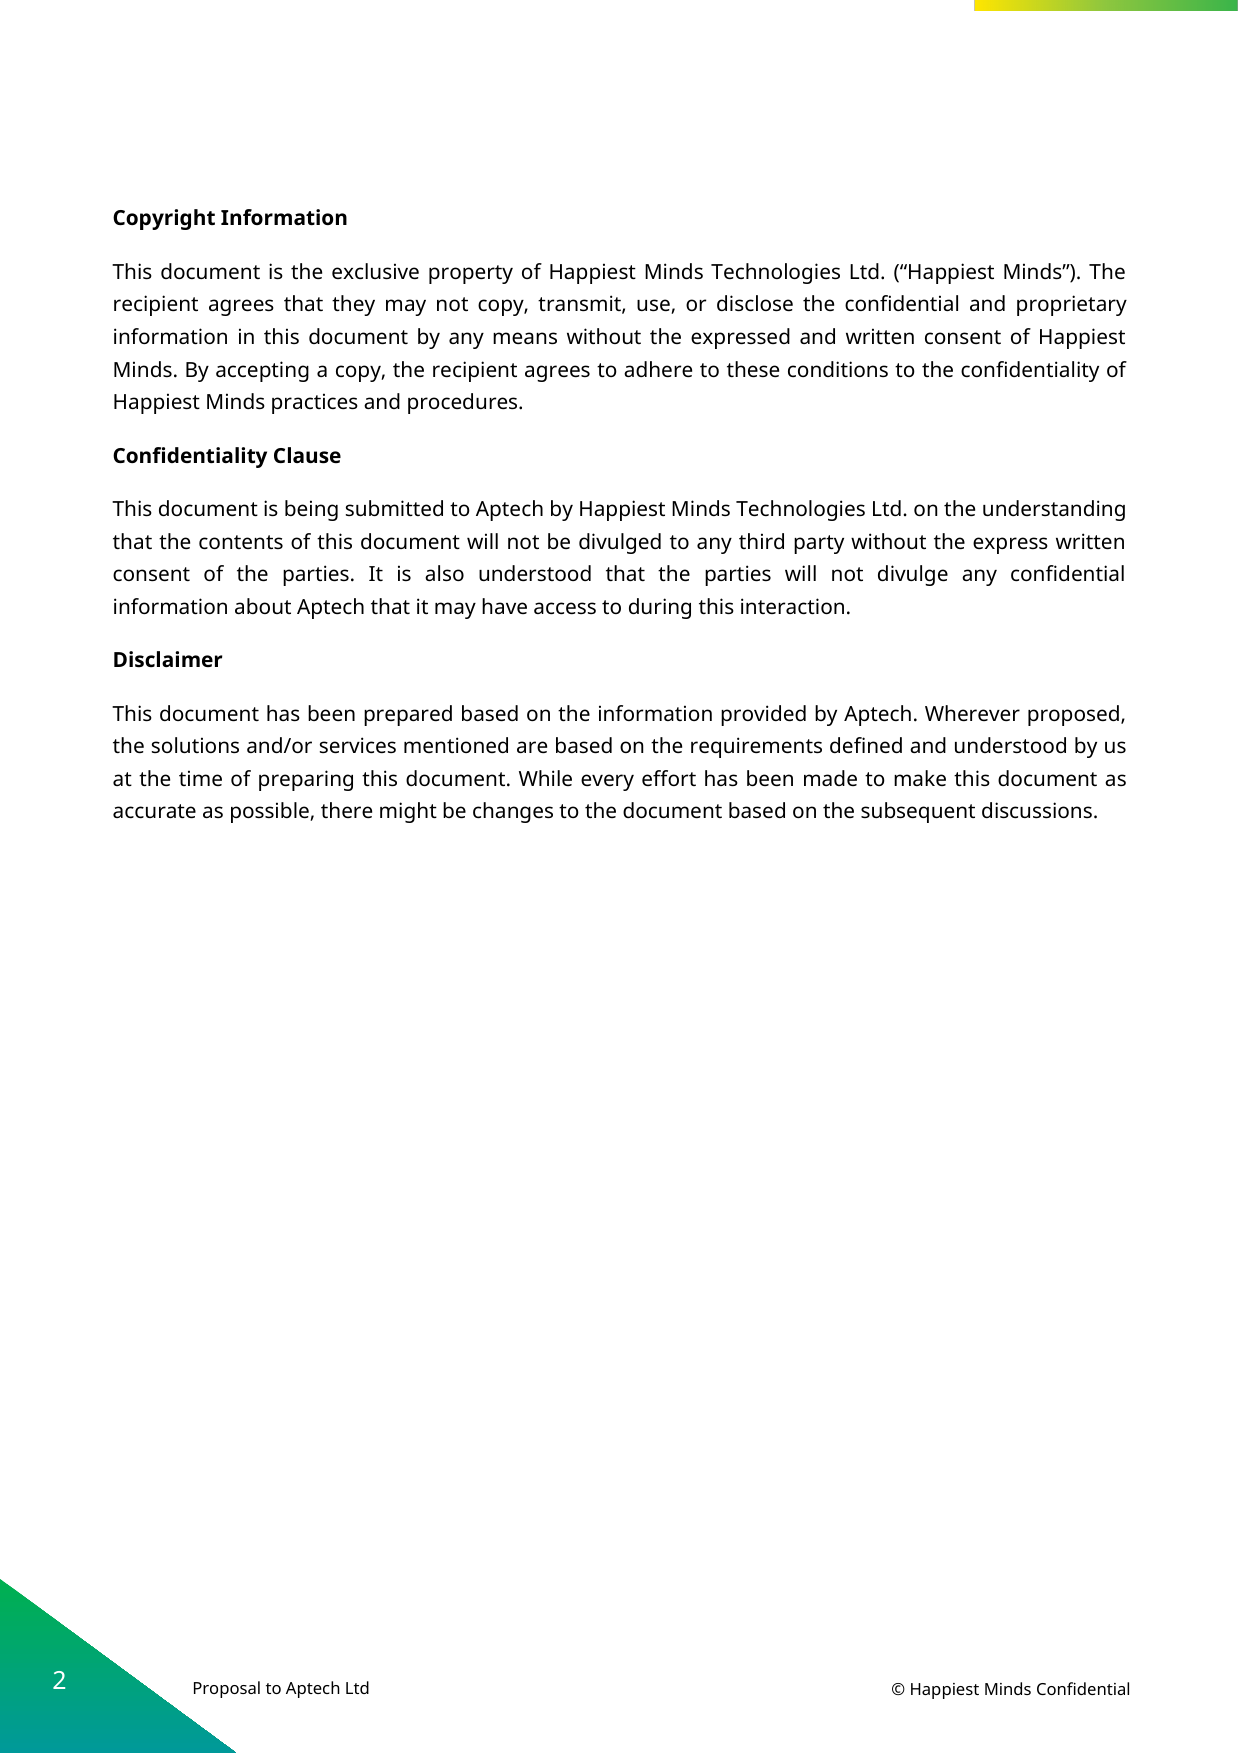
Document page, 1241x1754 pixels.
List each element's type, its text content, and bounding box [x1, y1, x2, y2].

text This document has been prepared based on the information provided by Aptech. Wherever proposed, the solutions and/or services mentioned are based on the requirements defined and understood by us at the time of preparing this document. While every effort has been made to make this document as accurate as possible, there might be changes to the document based on the subsequent discussions. [112, 699, 1128, 825]
picture [967, 0, 1241, 11]
text Confidentiality Clause [112, 441, 1128, 469]
text This document is the exclusive property of Happiest Minds Technologies Ltd. (“Happiest Minds”). The recipient agrees that they may not copy, transmit, use, or disclose the confidential and proprietary information in this document by any means without the expressed and written consent of Happiest Minds. By accepting a copy, the recipient agrees to adhere to these conditions to the confidentiality of Happiest Minds practices and procedures. [112, 257, 1128, 416]
text Copyright Information [112, 203, 1128, 232]
text Disclaimer [112, 645, 1128, 674]
text This document is being submitted to Aptech by Happiest Minds Technologies Ltd. on the understanding that the contents of this document will not be divulged to any third party without the express written consent of the parties. It is also understood that the parties will not divulge any confidential information about Aptech that it may have access to during this interaction. [112, 494, 1128, 620]
